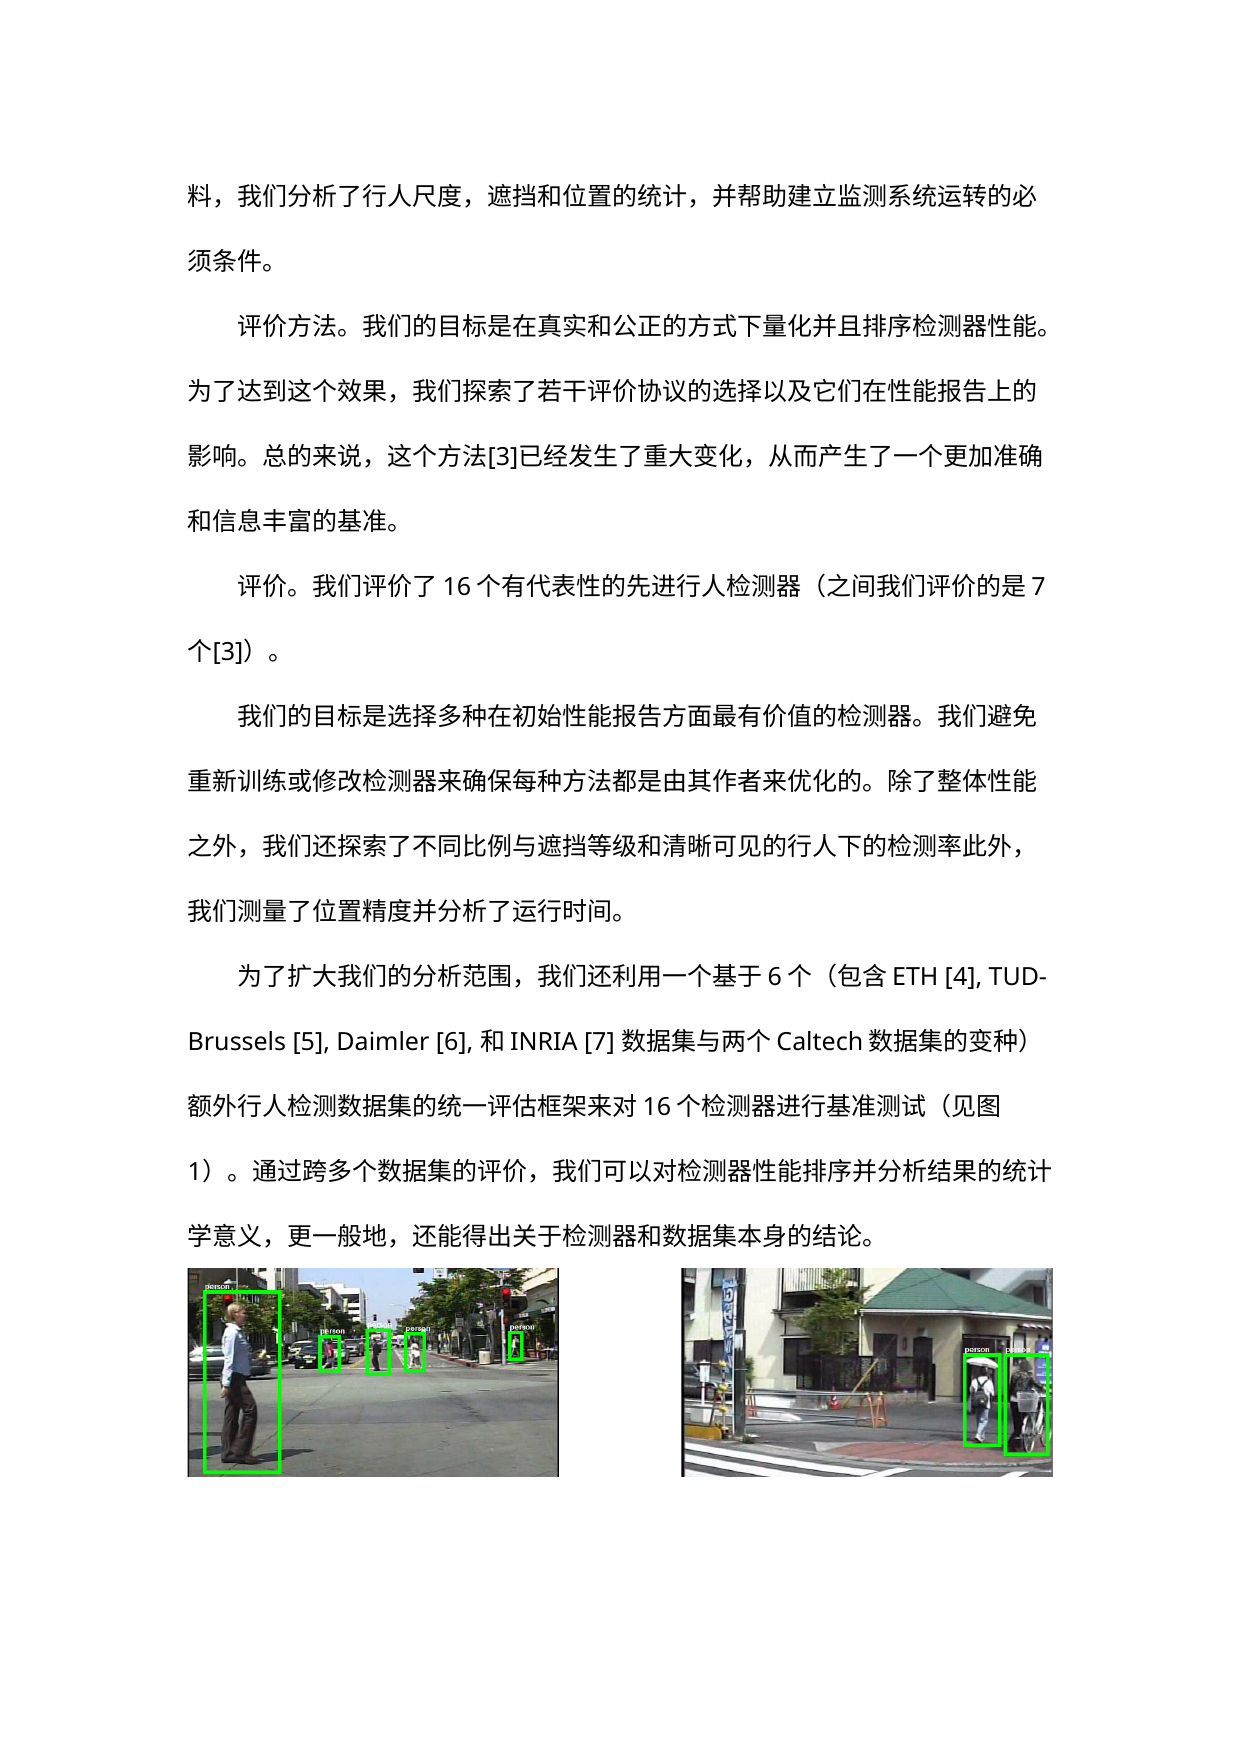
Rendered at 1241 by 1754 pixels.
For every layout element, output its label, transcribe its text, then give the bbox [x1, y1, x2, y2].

text 为了扩大我们的分析范围，我们还利用一个基于6个（包含ETH [4], TUD-Brussels [5], Daimler [6], 和INRIA [7] 数据集与两个Caltech数据集的变种）额外行人检测数据集的统一评估框架来对16个检测器进行基准测试（见图1）。通过跨多个数据集的评价，我们可以对检测器性能排序并分析结果的统计学意义，更一般地，还能得出关于检测器和数据集本身的结论。 [187, 942, 1053, 1267]
text 评价。我们评价了16个有代表性的先进行人检测器（之间我们评价的是7个[3]）。 [187, 552, 1053, 682]
text 评价方法。我们的目标是在真实和公正的方式下量化并且排序检测器性能。为了达到这个效果，我们探索了若干评价协议的选择以及它们在性能报告上的影响。总的来说，这个方法[3]已经发生了重大变化，从而产生了一个更加准确和信息丰富的基准。 [187, 292, 1053, 552]
text 我们的目标是选择多种在初始性能报告方面最有价值的检测器。我们避免重新训练或修改检测器来确保每种方法都是由其作者来优化的。除了整体性能之外，我们还探索了不同比例与遮挡等级和清晰可见的行人下的检测率此外，我们测量了位置精度并分析了运行时间。 [187, 682, 1053, 942]
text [187, 162, 1053, 292]
